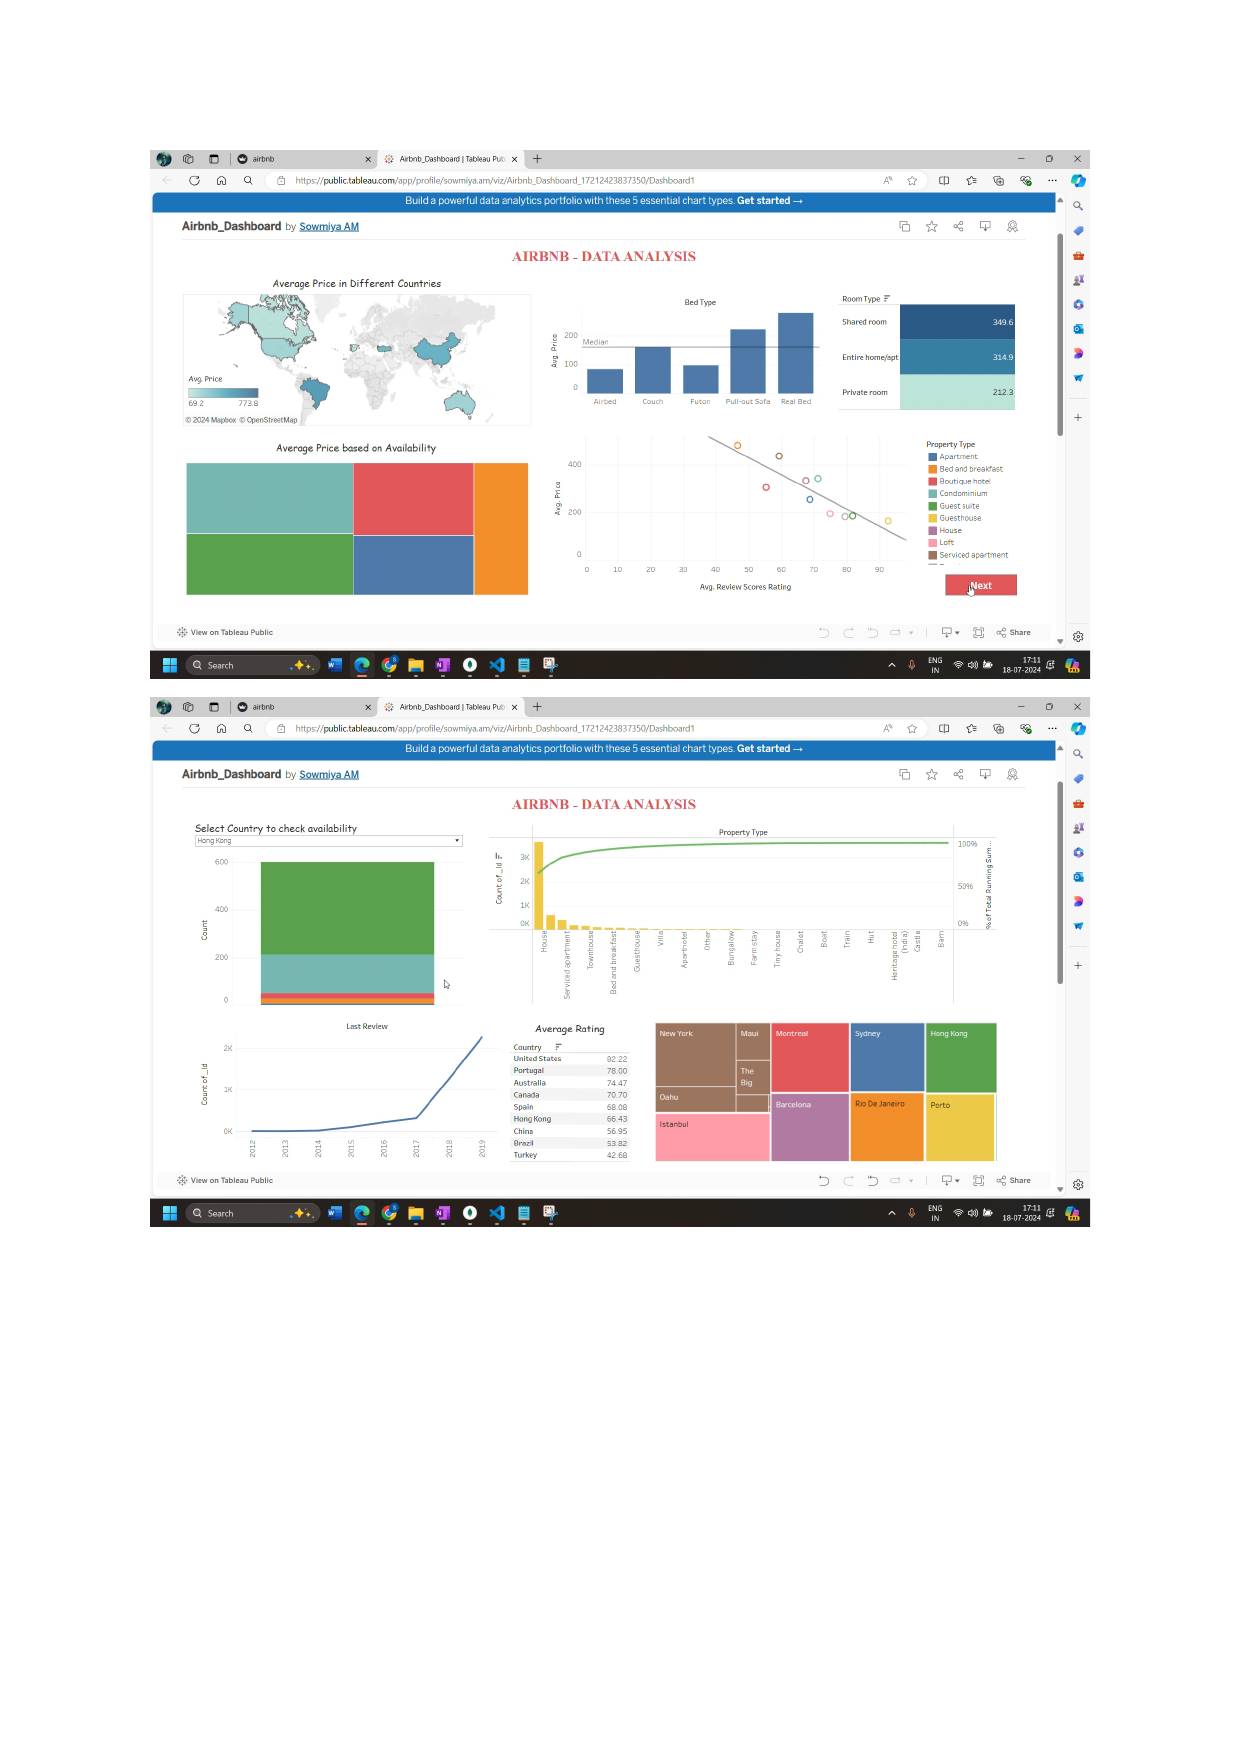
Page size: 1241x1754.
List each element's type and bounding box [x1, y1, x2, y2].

picture [150, 697, 1091, 1227]
picture [150, 150, 1091, 679]
